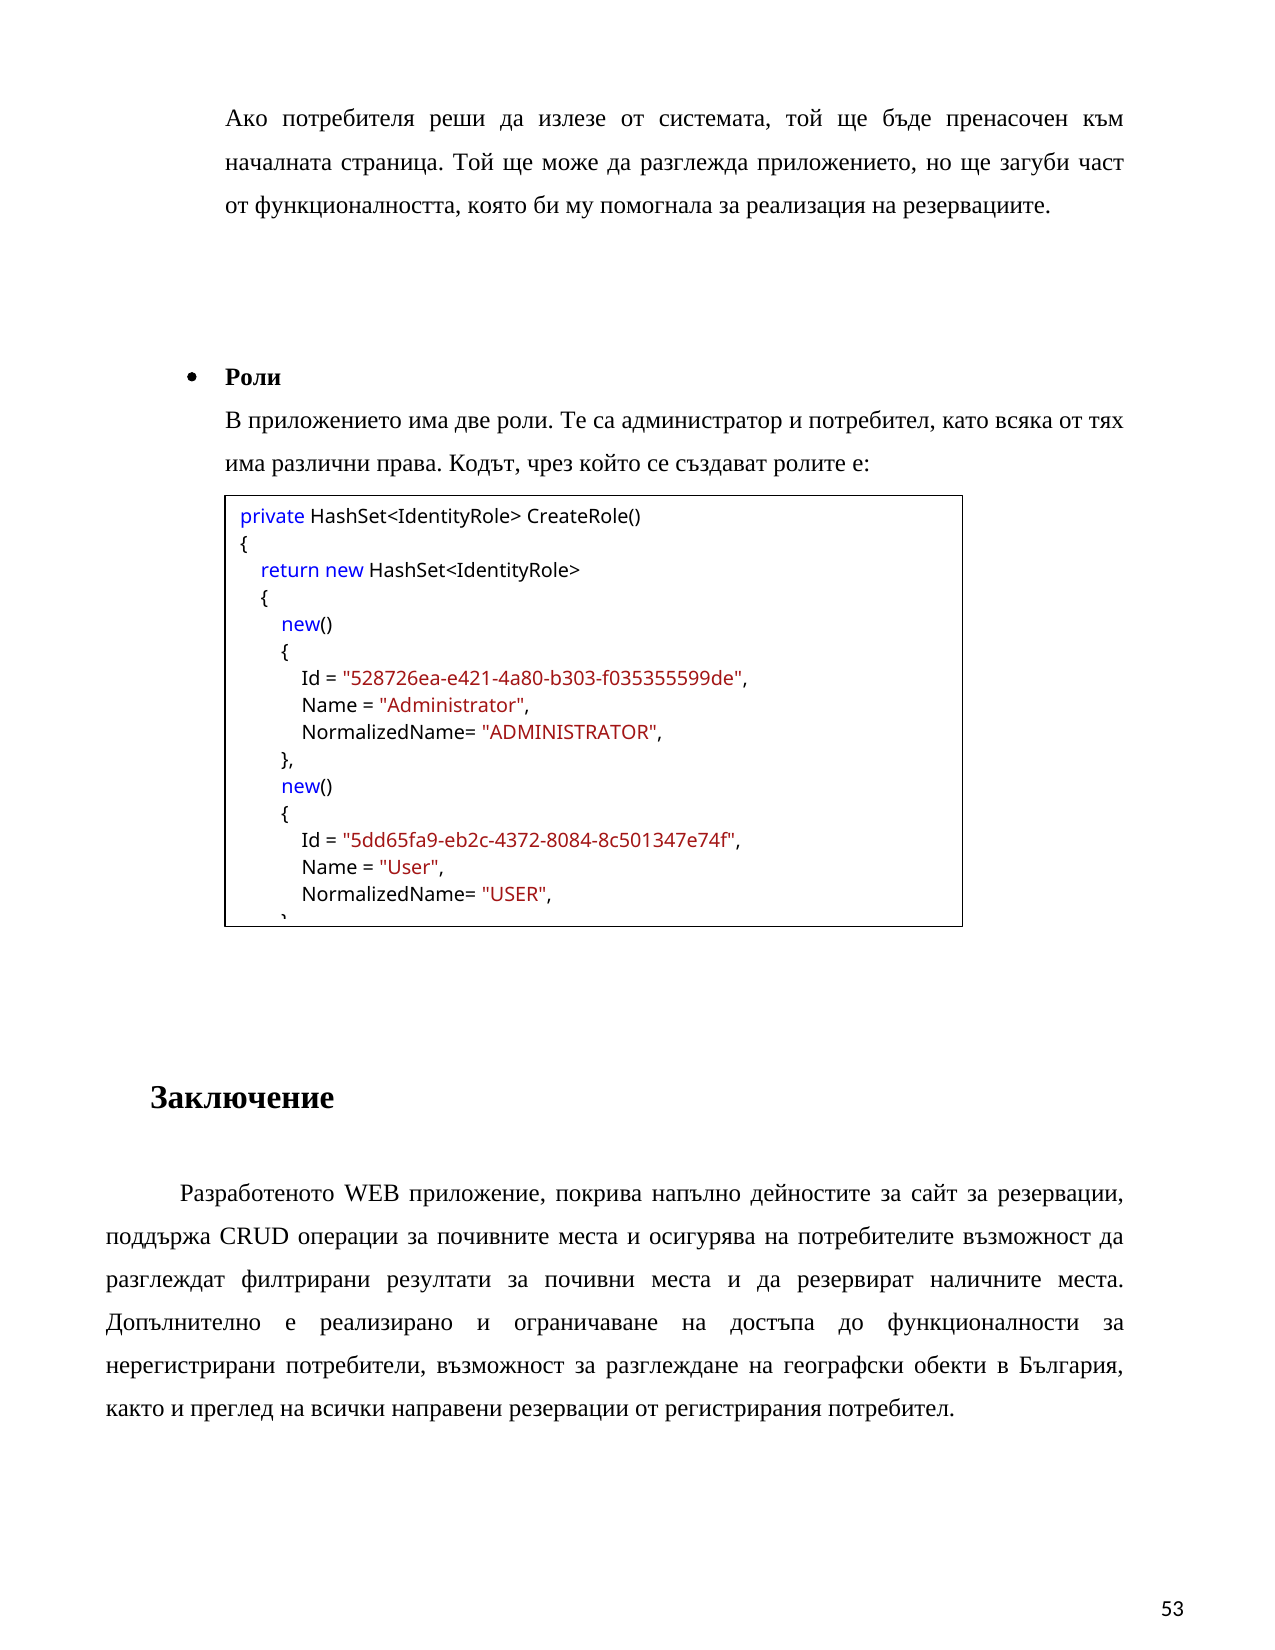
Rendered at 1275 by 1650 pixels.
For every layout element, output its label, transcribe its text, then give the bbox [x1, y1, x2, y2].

list Роли [187, 362, 1125, 391]
text Разработеното WEB приложение, покрива напълно дейностите за сайт за резервации, поддържа CRUD операции за почивните места и осигурява на потребителите възможност да разглеждат филтрирани резултати за почивни места и да резервират наличните места. Допълнително е реализирано и ограничаване на достъпа до функционалности за нерегистрирани потребители, възможност за разглеждане на географски обекти в България, както и преглед на всички направени резервации от регистрирания потребител. [106, 1178, 1125, 1422]
subtitle Заключение [150, 1077, 1125, 1116]
text В приложението има две роли. Те са администратор и потребител, като всяка от тях има различни права. Кодът, чрез който се създават ролите е: [225, 405, 1125, 477]
text Ако потребителя реши да излезе от системата, той ще бъде пренасочен към началната страница. Той ще може да разглежда приложението, но ще загуби част от функционалността, която би му помогнала за реализация на резервациите. [225, 103, 1125, 218]
